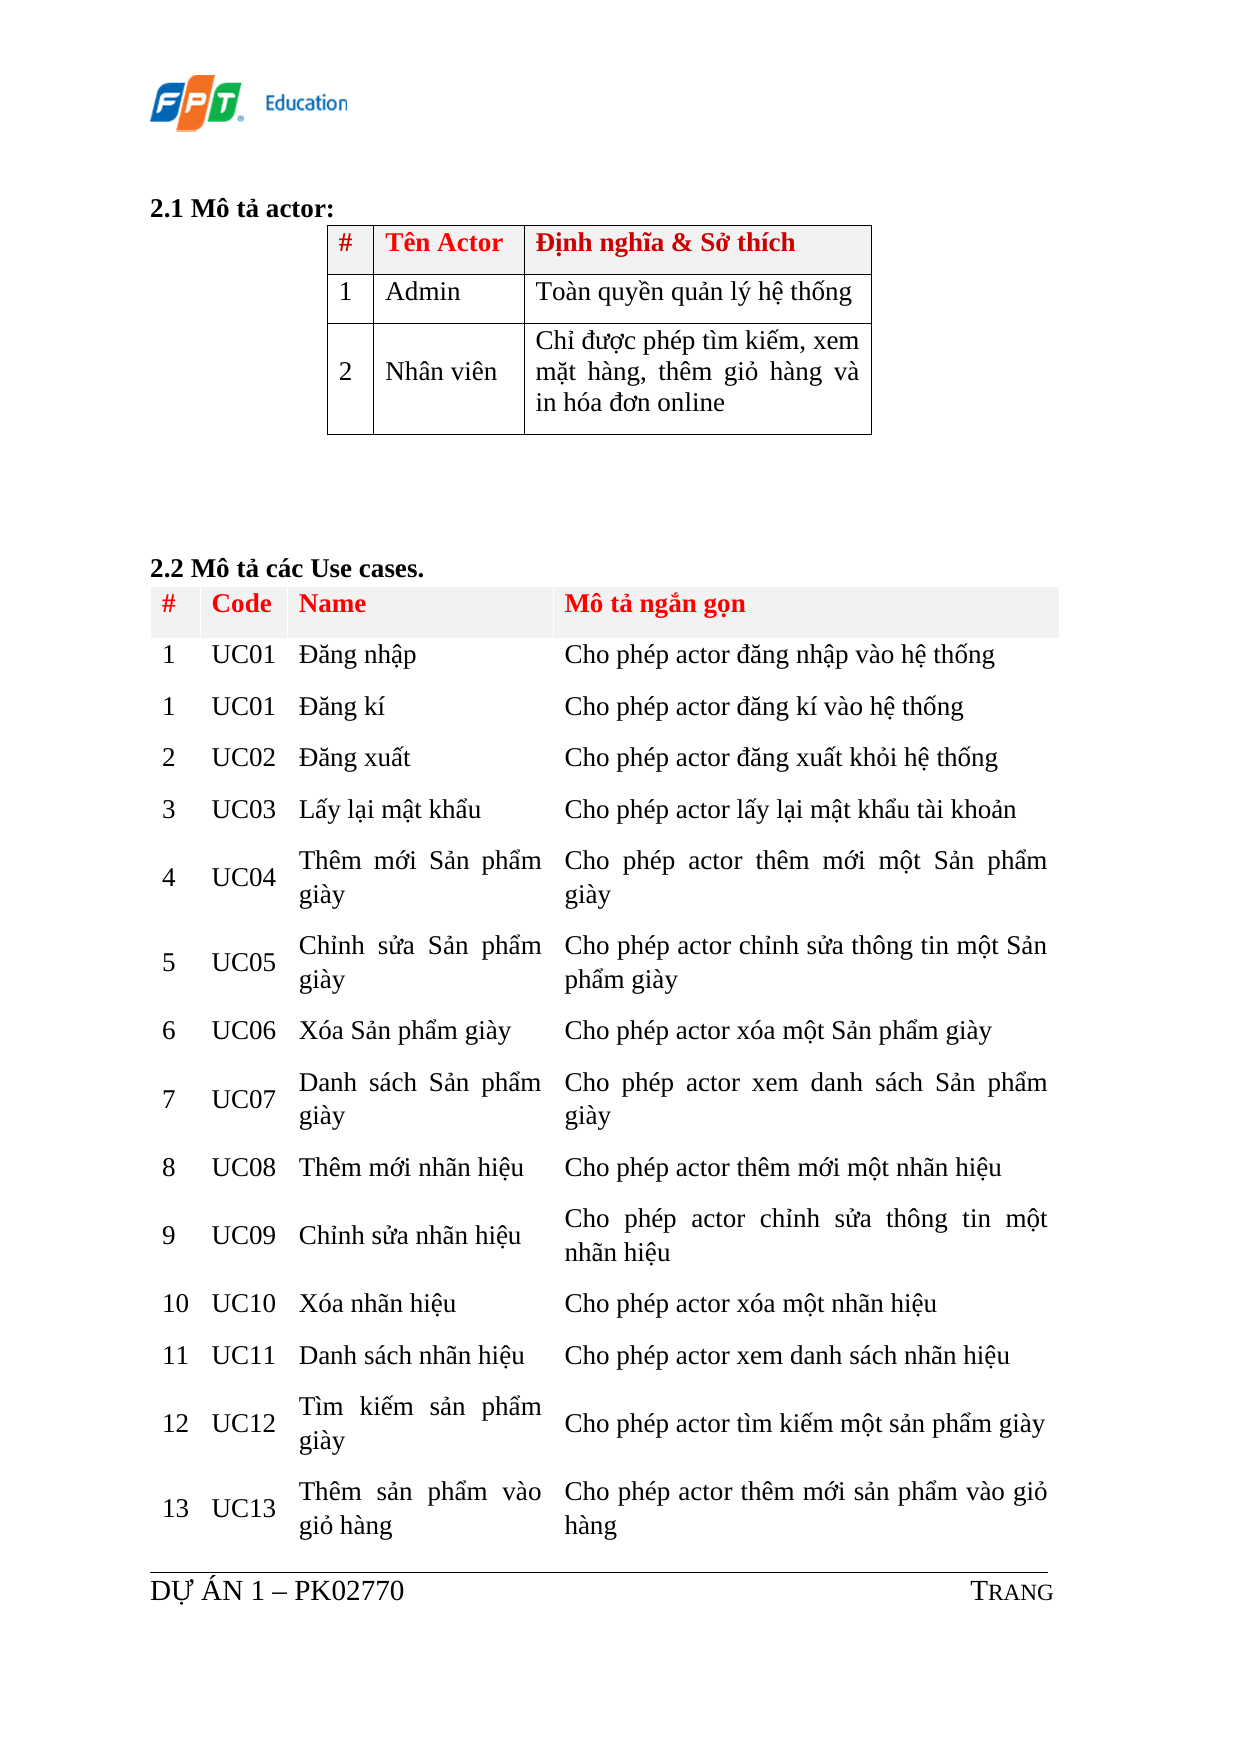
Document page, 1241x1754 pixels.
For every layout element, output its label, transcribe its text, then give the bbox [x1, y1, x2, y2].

table_cell Xóa nhãn hiệu [288, 1288, 553, 1338]
table_cell UC10 [201, 1288, 287, 1338]
table_cell UC11 [201, 1339, 287, 1389]
table_cell Cho phép actor đăng kí vào hệ thống [554, 690, 1059, 741]
picture [150, 75, 347, 132]
table_cell Cho phép actor chỉnh sửa thông tin một Sản phẩm giày [554, 930, 1059, 1013]
table_cell Thêm mới nhãn hiệu [288, 1151, 553, 1201]
table_cell UC07 [201, 1066, 287, 1150]
table_cell Cho phép actor xem danh sách Sản phẩm giày [554, 1066, 1059, 1150]
table_cell 4 [151, 845, 200, 928]
table_cell Đăng nhập [288, 639, 553, 689]
subtitle 2.1 Mô tả actor: [150, 192, 1048, 223]
table_cell 8 [151, 1151, 200, 1201]
table_cell Cho phép actor tìm kiếm một sản phẩm giày [554, 1390, 1059, 1474]
table_cell Chỉnh sửa Sản phẩm giày [288, 930, 553, 1013]
table_cell 2 [328, 324, 373, 434]
table_cell Cho phép actor xem danh sách nhãn hiệu [554, 1339, 1059, 1389]
table_cell 1 [151, 639, 200, 689]
table_cell 10 [151, 1288, 200, 1338]
table_cell Cho phép actor xóa một nhãn hiệu [554, 1288, 1059, 1338]
table_cell UC06 [201, 1015, 287, 1065]
table_cell 9 [151, 1203, 200, 1286]
table_header Tên Actor [374, 226, 524, 274]
table_cell Đăng kí [288, 690, 553, 741]
table_cell 2 [151, 742, 200, 792]
table_cell Cho phép actor lấy lại mật khẩu tài khoản [554, 793, 1059, 843]
table_cell Tìm kiếm sản phẩm giày [288, 1390, 553, 1474]
table_cell 12 [151, 1390, 200, 1474]
table_cell UC04 [201, 845, 287, 928]
table_cell UC09 [201, 1203, 287, 1286]
table_cell Cho phép actor xóa một Sản phẩm giày [554, 1015, 1059, 1065]
table_cell Chỉnh sửa nhãn hiệu [288, 1203, 553, 1286]
table_cell 3 [151, 793, 200, 843]
table_header Mô tả ngắn gọn [554, 587, 1059, 638]
table_cell Cho phép actor đăng xuất khỏi hệ thống [554, 742, 1059, 792]
table_header Name [288, 587, 553, 638]
table_cell Cho phép actor đăng nhập vào hệ thống [554, 639, 1059, 689]
table_header Định nghĩa & Sở thích [525, 226, 871, 274]
table_cell Thêm mới Sản phẩm giày [288, 845, 553, 928]
table_cell Cho phép actor thêm mới một Sản phẩm giày [554, 845, 1059, 928]
table_cell 6 [151, 1015, 200, 1065]
table_cell Chỉ được phép tìm kiếm, xem mặt hàng, thêm giỏ hàng và in hóa đơn online [525, 324, 871, 434]
table_cell Nhân viên [374, 324, 524, 434]
table_cell UC08 [201, 1151, 287, 1201]
table_cell 11 [151, 1339, 200, 1389]
table_cell UC01 [201, 690, 287, 741]
table_cell Lấy lại mật khẩu [288, 793, 553, 843]
table_cell Admin [374, 275, 524, 323]
table_cell UC03 [201, 793, 287, 843]
table_cell Danh sách Sản phẩm giày [288, 1066, 553, 1150]
table_cell Cho phép actor chỉnh sửa thông tin một nhãn hiệu [554, 1203, 1059, 1286]
table_cell Xóa Sản phẩm giày [288, 1015, 553, 1065]
table_cell 1 [151, 690, 200, 741]
table_cell 1 [328, 275, 373, 323]
table_cell 7 [151, 1066, 200, 1150]
table_cell UC01 [201, 639, 287, 689]
table_cell 5 [151, 930, 200, 1013]
table_cell Danh sách nhãn hiệu [288, 1339, 553, 1389]
subtitle 2.2 Mô tả các Use cases. [150, 553, 1048, 584]
table_cell UC13 [201, 1475, 287, 1559]
table_header # [151, 587, 200, 638]
table_cell UC02 [201, 742, 287, 792]
table_cell 13 [151, 1475, 200, 1559]
table_cell UC05 [201, 930, 287, 1013]
table_cell Thêm sản phẩm vào giỏ hàng [288, 1475, 553, 1559]
table_header Code [201, 587, 287, 638]
table_cell UC12 [201, 1390, 287, 1474]
table_cell Toàn quyền quản lý hệ thống [525, 275, 871, 323]
table_cell Đăng xuất [288, 742, 553, 792]
table_cell Cho phép actor thêm mới sản phẩm vào giỏ hàng [554, 1475, 1059, 1559]
table_cell Cho phép actor thêm mới một nhãn hiệu [554, 1151, 1059, 1201]
table_header # [328, 226, 373, 274]
